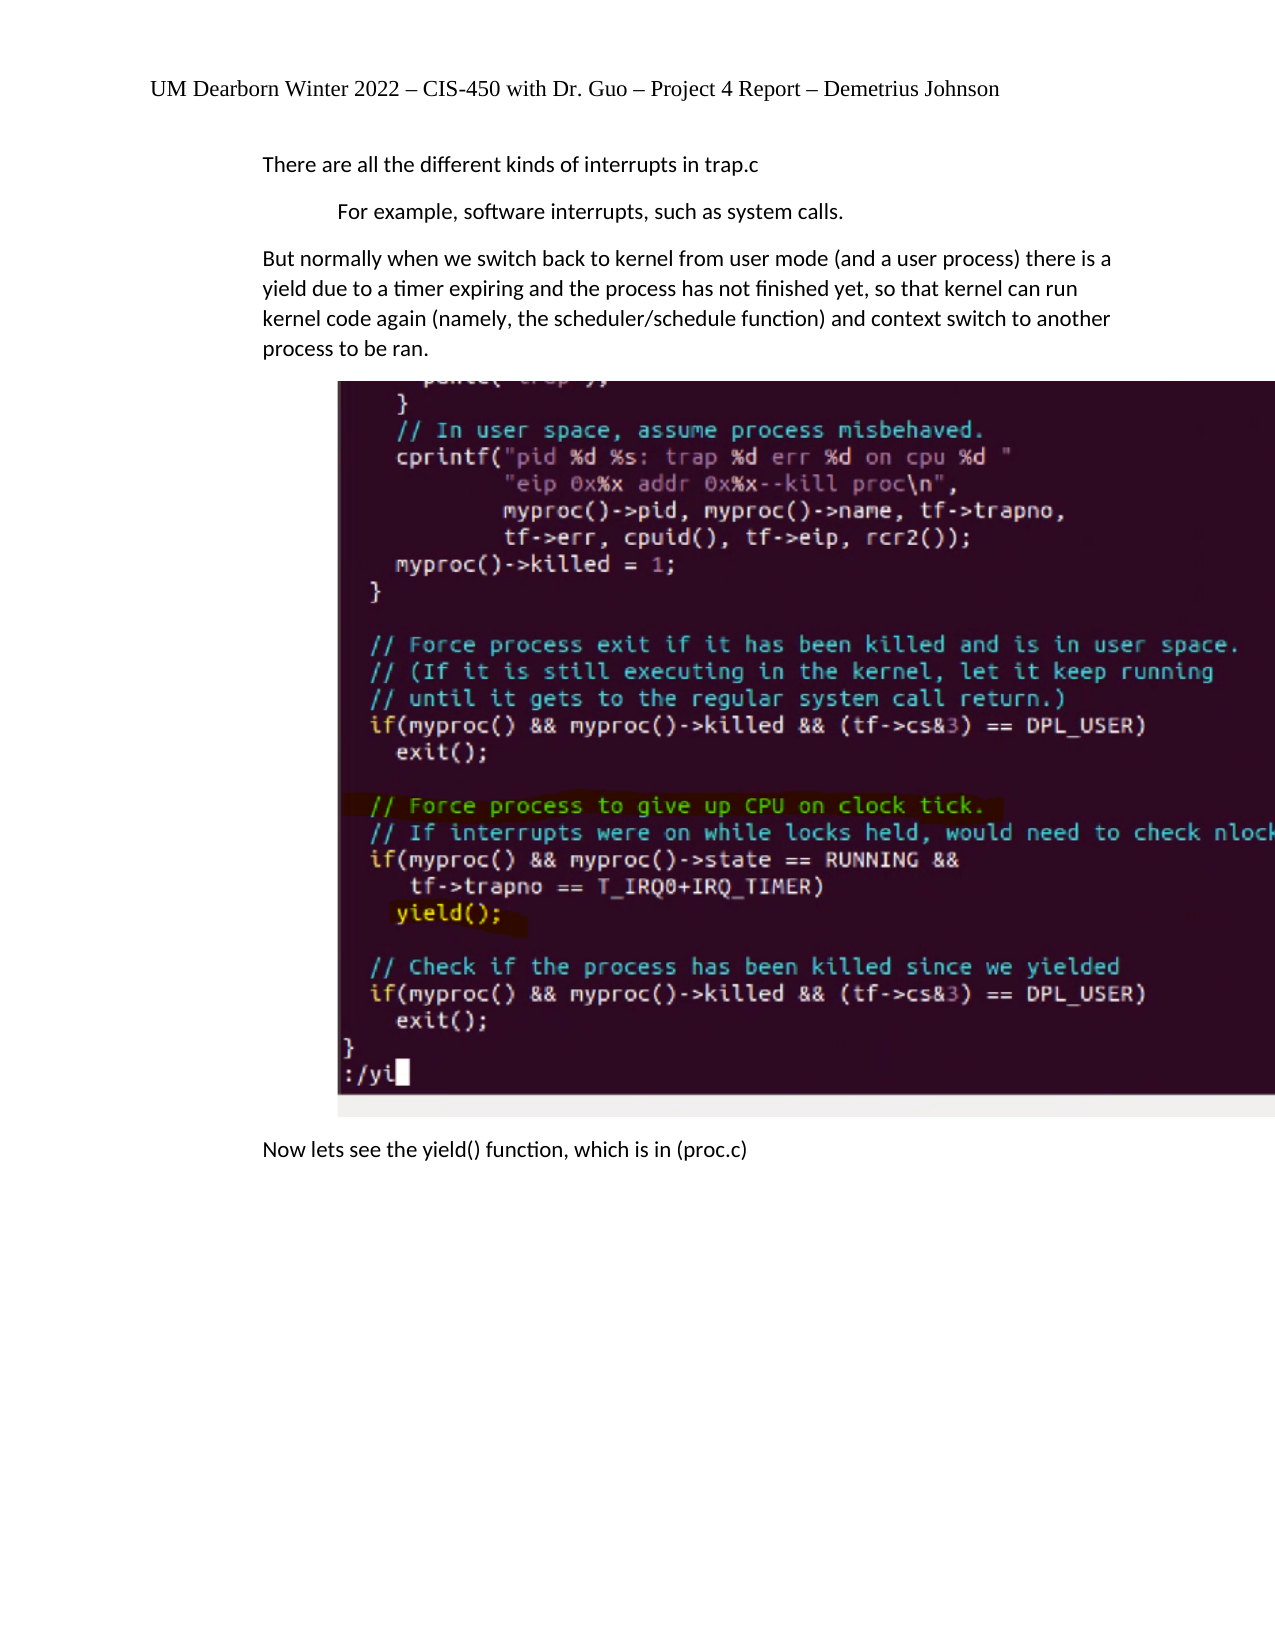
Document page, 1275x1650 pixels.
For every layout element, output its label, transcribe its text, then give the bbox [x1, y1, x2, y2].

text Now lets see the yield() function, which is in (proc.c) [262, 1135, 1125, 1163]
text For example, software interrupts, such as system calls. [337, 197, 1125, 225]
text There are all the different kinds of interrupts in trap.c [262, 150, 1125, 178]
picture [337, 381, 1275, 1117]
text But normally when we switch back to kernel from user mode (and a user process) there is a yield due to a timer expiring and the process has not finished yet, so that kernel can run kernel code again (namely, the scheduler/schedule function) and context switch to another process to be ran. [262, 244, 1125, 362]
